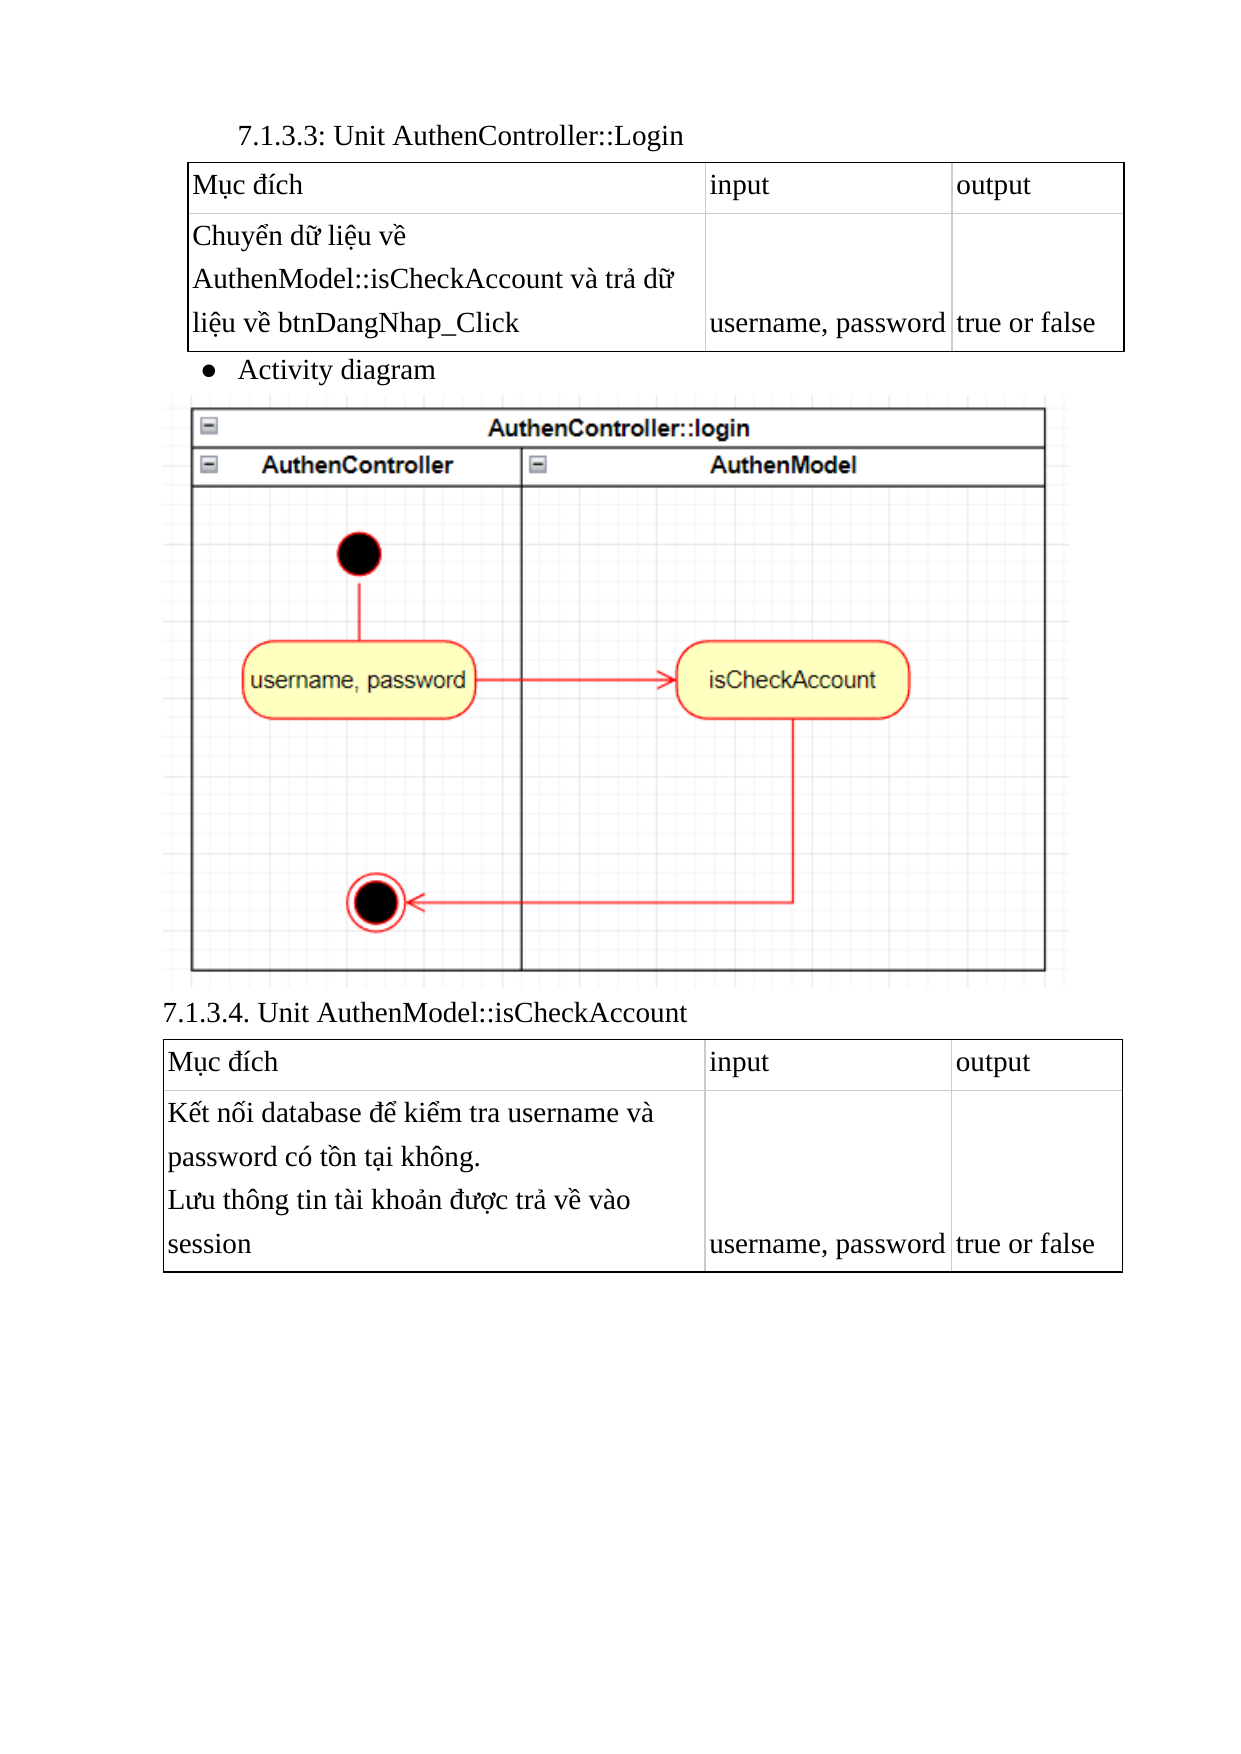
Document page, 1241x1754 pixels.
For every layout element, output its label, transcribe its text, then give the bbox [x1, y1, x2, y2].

list Activity diagram [200, 352, 1122, 385]
table_header output [953, 163, 1123, 212]
table_cell true or false [952, 1091, 1122, 1271]
table_cell username, password [706, 1091, 951, 1271]
table_cell Chuyển dữ liệu về AuthenModel::isCheckAccount và trả dữ liệu về btnDangNhap_Click [189, 214, 705, 351]
table_header input [706, 1040, 951, 1090]
table_cell Kết nối database để kiểm tra username và password có tồn tại không. Lưu thông tin tài khoản được trả về vào session [164, 1091, 704, 1271]
table_header Mục đích [189, 163, 705, 212]
picture [162, 395, 1070, 988]
subtitle 7.1.3.4. Unit AuthenModel::isCheckAccount [162, 995, 1122, 1029]
table_header output [952, 1040, 1122, 1090]
table_cell username, password [706, 214, 951, 351]
table_header input [706, 163, 951, 212]
table_cell true or false [953, 214, 1123, 351]
subtitle 7.1.3.3: Unit AuthenController::Login [162, 118, 1122, 152]
table_header Mục đích [164, 1040, 704, 1090]
